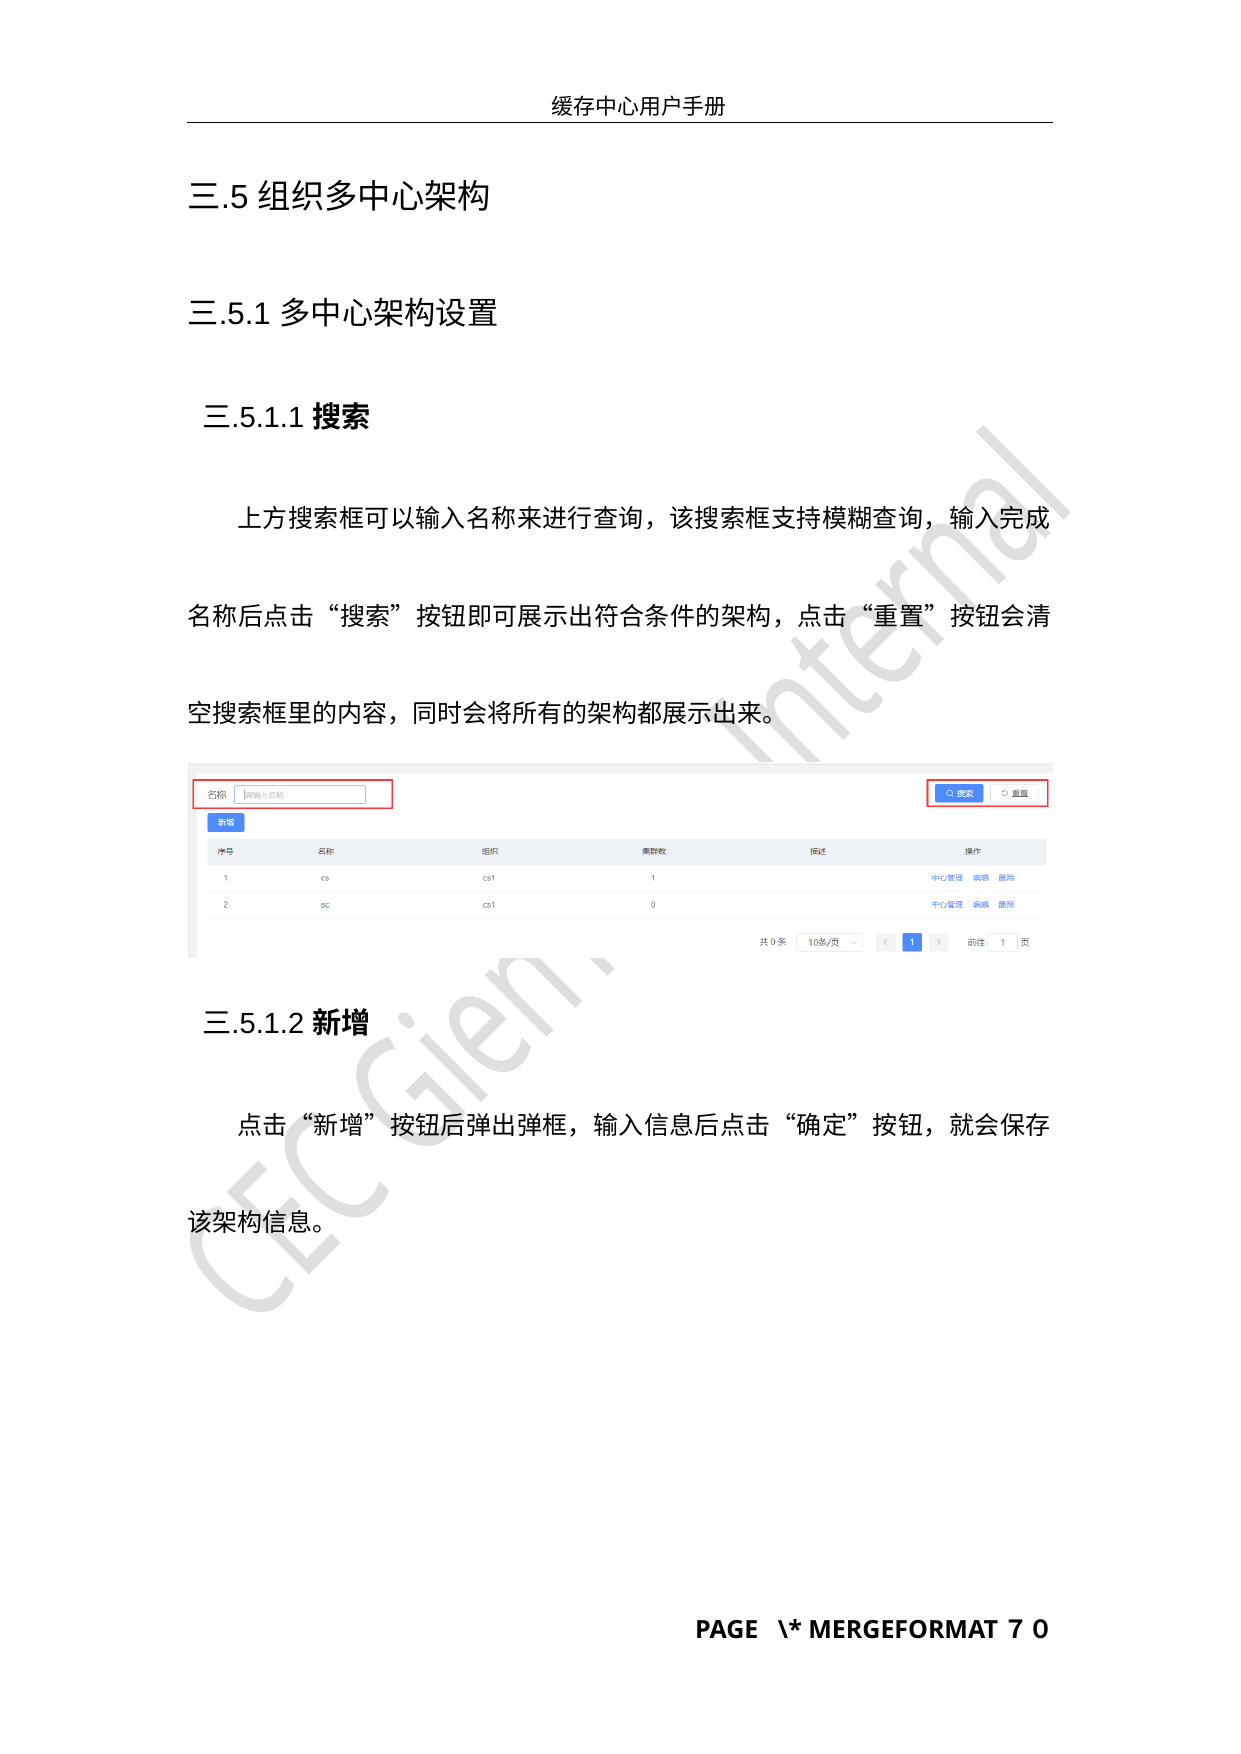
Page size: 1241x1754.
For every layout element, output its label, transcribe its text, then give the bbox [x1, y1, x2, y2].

subtitle 新增 [202, 988, 1053, 1053]
picture [187, 762, 1053, 958]
text 点击“新增”按钮后弹出弹框，输入信息后点击“确定”按钮，就会保存该架构信息。 [187, 1091, 1053, 1253]
text 上方搜索框可以输入名称来进行查询，该搜索框支持模糊查询，输入完成名称后点击“搜索”按钮即可展示出符合条件的架构，点击“重置”按钮会清空搜索框里的内容，同时会将所有的架构都展示出来。 [187, 484, 1053, 744]
subtitle 多中心架构设置 [187, 278, 1053, 343]
subtitle 组织多中心架构 [187, 162, 1053, 227]
subtitle 搜索 [202, 382, 1053, 447]
